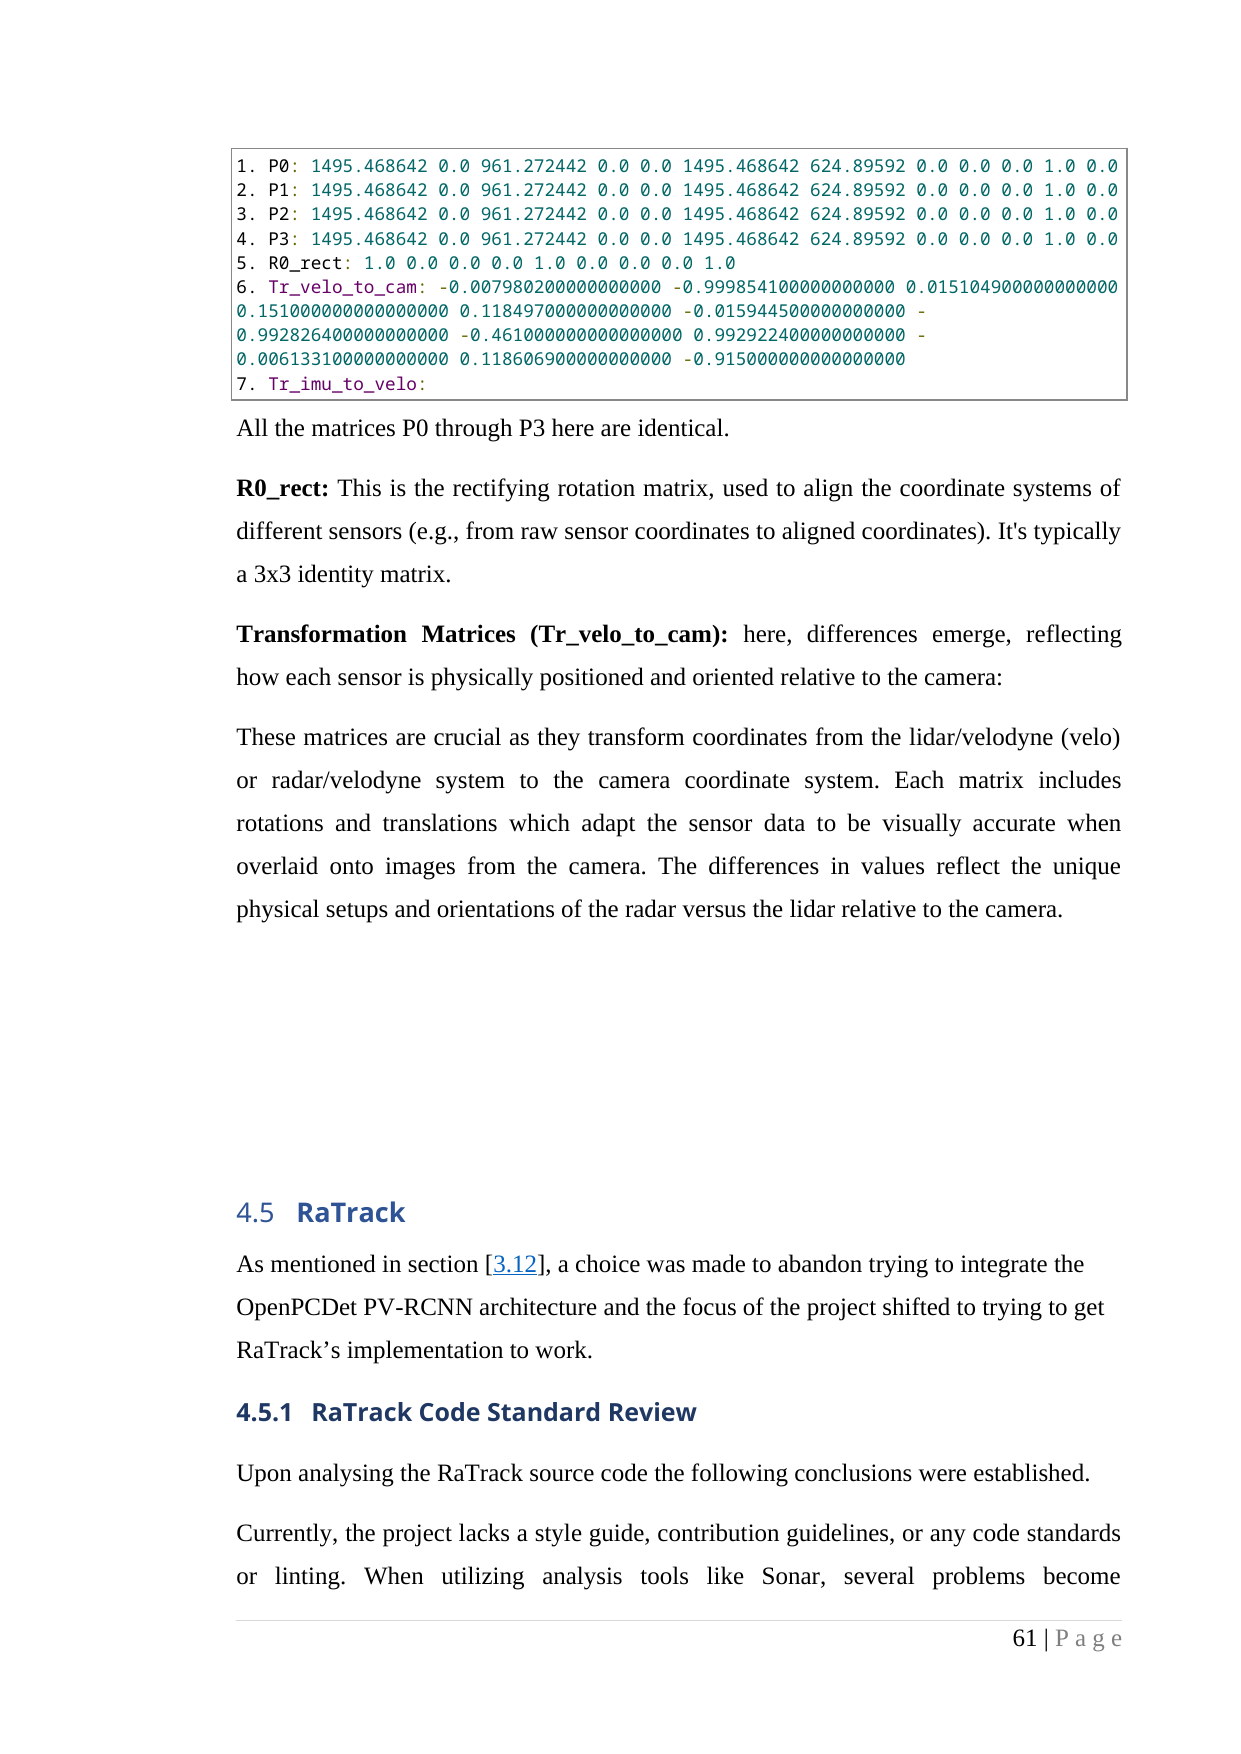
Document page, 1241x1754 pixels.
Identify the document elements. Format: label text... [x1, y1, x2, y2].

text 5. R0_rect: 1.0 0.0 0.0 0.0 1.0 0.0 0.0 0.0 1.0 [236, 250, 1122, 274]
text 4. P3: 1495.468642 0.0 961.272442 0.0 0.0 1495.468642 624.89592 0.0 0.0 0.0 1.0 0.0 [236, 226, 1122, 250]
text 3. P2: 1495.468642 0.0 961.272442 0.0 0.0 1495.468642 624.89592 0.0 0.0 0.0 1.0 0.0 [236, 202, 1122, 226]
text R0_rect: This is the rectifying rotation matrix, used to align the coordinate systems of different sensors (e.g., from raw sensor coordinates to aligned coordinates). It's typically a 3x3 identity matrix. [236, 473, 1122, 588]
text Upon analysing the RaTrack source code the following conclusions were established. [236, 1458, 1122, 1487]
text All the matrices P0 through P3 here are identical. [236, 413, 1122, 442]
text 1. P0: 1495.468642 0.0 961.272442 0.0 0.0 1495.468642 624.89592 0.0 0.0 0.0 1.0 0.0 [232, 149, 1126, 178]
text 6. Tr_velo_to_cam: -0.007980200000000000 -0.999854100000000000 0.015104900000000000 0.151000000000000000 0.118497000000000000 -0.015944500000000000 -0.992826400000000000 -0.461000000000000000 0.992922400000000000 -0.006133100000000000 0.118606900000000000 -0.915000000000000000 [236, 274, 1122, 365]
text Transformation Matrices (Tr_velo_to_cam): here, differences emerge, reflecting how each sensor is physically positioned and oriented relative to the camera: [236, 619, 1122, 691]
text These matrices are crucial as they transform coordinates from the lidar/velodyne (velo) or radar/velodyne system to the camera coordinate system. Each matrix includes rotations and translations which adapt the sensor data to be visually accurate when overlaid onto images from the camera. The differences in values reflect the unique physical setups and orientations of the radar versus the lidar relative to the camera. [236, 722, 1122, 923]
subtitle RaTrack Code Standard Review [236, 1395, 1122, 1429]
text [236, 1518, 1122, 1590]
subtitle RaTrack [236, 1193, 1122, 1230]
text 2. P1: 1495.468642 0.0 961.272442 0.0 0.0 1495.468642 624.89592 0.0 0.0 0.0 1.0 0.0 [236, 178, 1122, 202]
text As mentioned in section [3.12], a choice was made to abandon trying to integrate the OpenPCDet PV-RCNN architecture and the focus of the project shifted to trying to get RaTrack’s implementation to work. [236, 1249, 1122, 1364]
text 7. Tr_imu_to_velo: [232, 365, 1126, 399]
